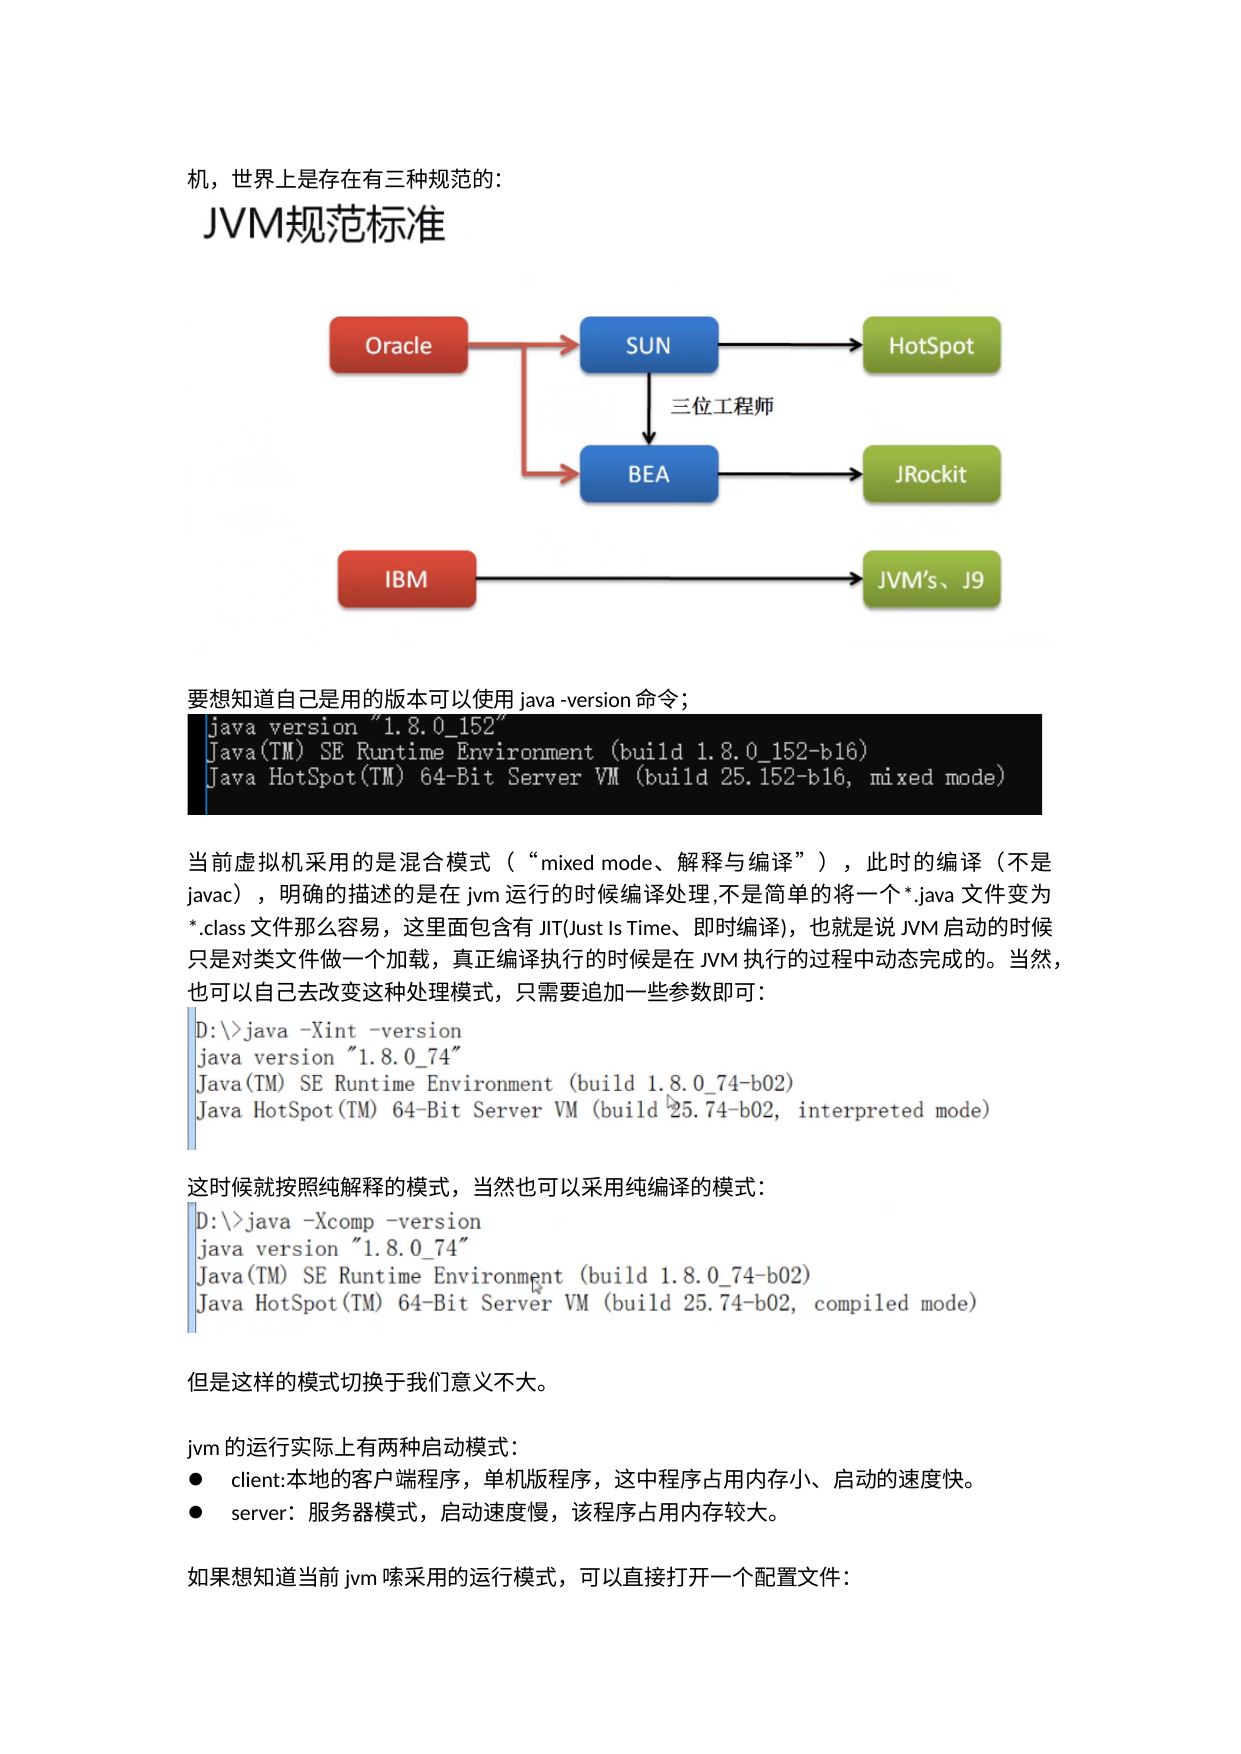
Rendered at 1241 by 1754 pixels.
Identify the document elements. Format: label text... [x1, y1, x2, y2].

list 当前虚拟机采用的是混合模式（“mixed mode、解释与编译”），此时的编译（不是javac），明确的描述的是在jvm运行的时候编译处理,不是简单的将一个*.java 文件变为*.class文件那么容易，这里面包含有JIT(Just Is Time、即时编译)，也就是说JVM启动的时候只是对类文件做一个加载，真正编译执行的时候是在JVM执行的过程中动态完成的。当然，也可以自己去改变这种处理模式，只需要追加一些参数即可： [187, 844, 1053, 1007]
picture [187, 1202, 1053, 1333]
list 这时候就按照纯解释的模式，当然也可以采用纯编译的模式： [187, 1169, 1053, 1202]
list server：服务器模式，启动速度慢，该程序占用内存较大。 [187, 1494, 1053, 1527]
list 但是这样的模式切换于我们意义不大。 [187, 1364, 1053, 1397]
list client:本地的客户端程序，单机版程序，这中程序占用内存小、启动的速度快。 [187, 1462, 1053, 1494]
list 如果想知道当前jvm嗦采用的运行模式，可以直接打开一个配置文件： [187, 1559, 1053, 1592]
picture [187, 1007, 1053, 1150]
picture [187, 194, 1052, 652]
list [187, 162, 1053, 194]
list 要想知道自己是用的版本可以使用java -version命令； [187, 682, 1053, 714]
picture [187, 714, 1043, 815]
list jvm的运行实际上有两种启动模式： [187, 1429, 1053, 1462]
